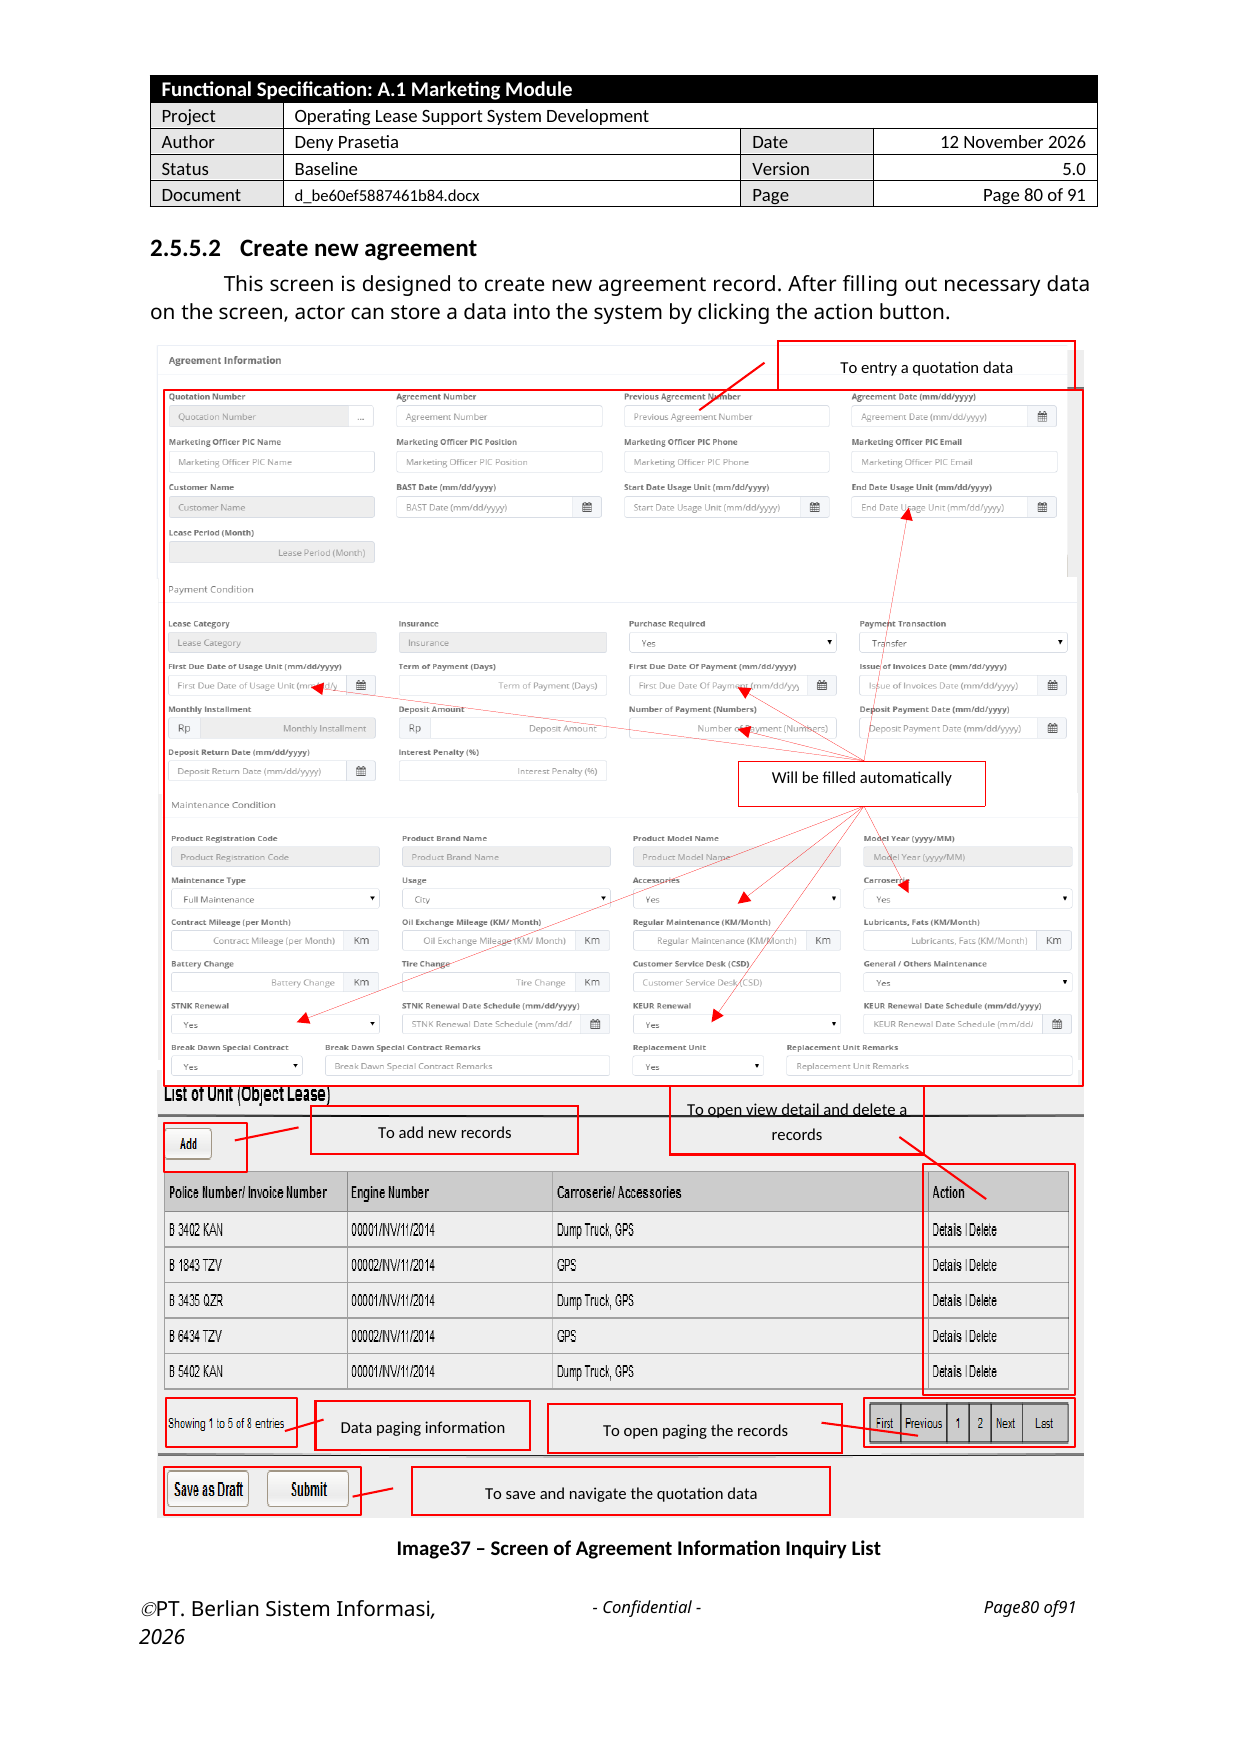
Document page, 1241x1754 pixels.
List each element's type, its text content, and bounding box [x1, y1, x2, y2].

subtitle Create new agreement [150, 232, 1090, 263]
text Image37 – Screen of Agreement Information Inquiry List [187, 1535, 1090, 1561]
picture [150, 338, 1089, 1523]
text This screen is designed to create new agreement record. After filling out necessary data on the screen, actor can store a data into the system by clicking the action button. [150, 269, 1090, 326]
